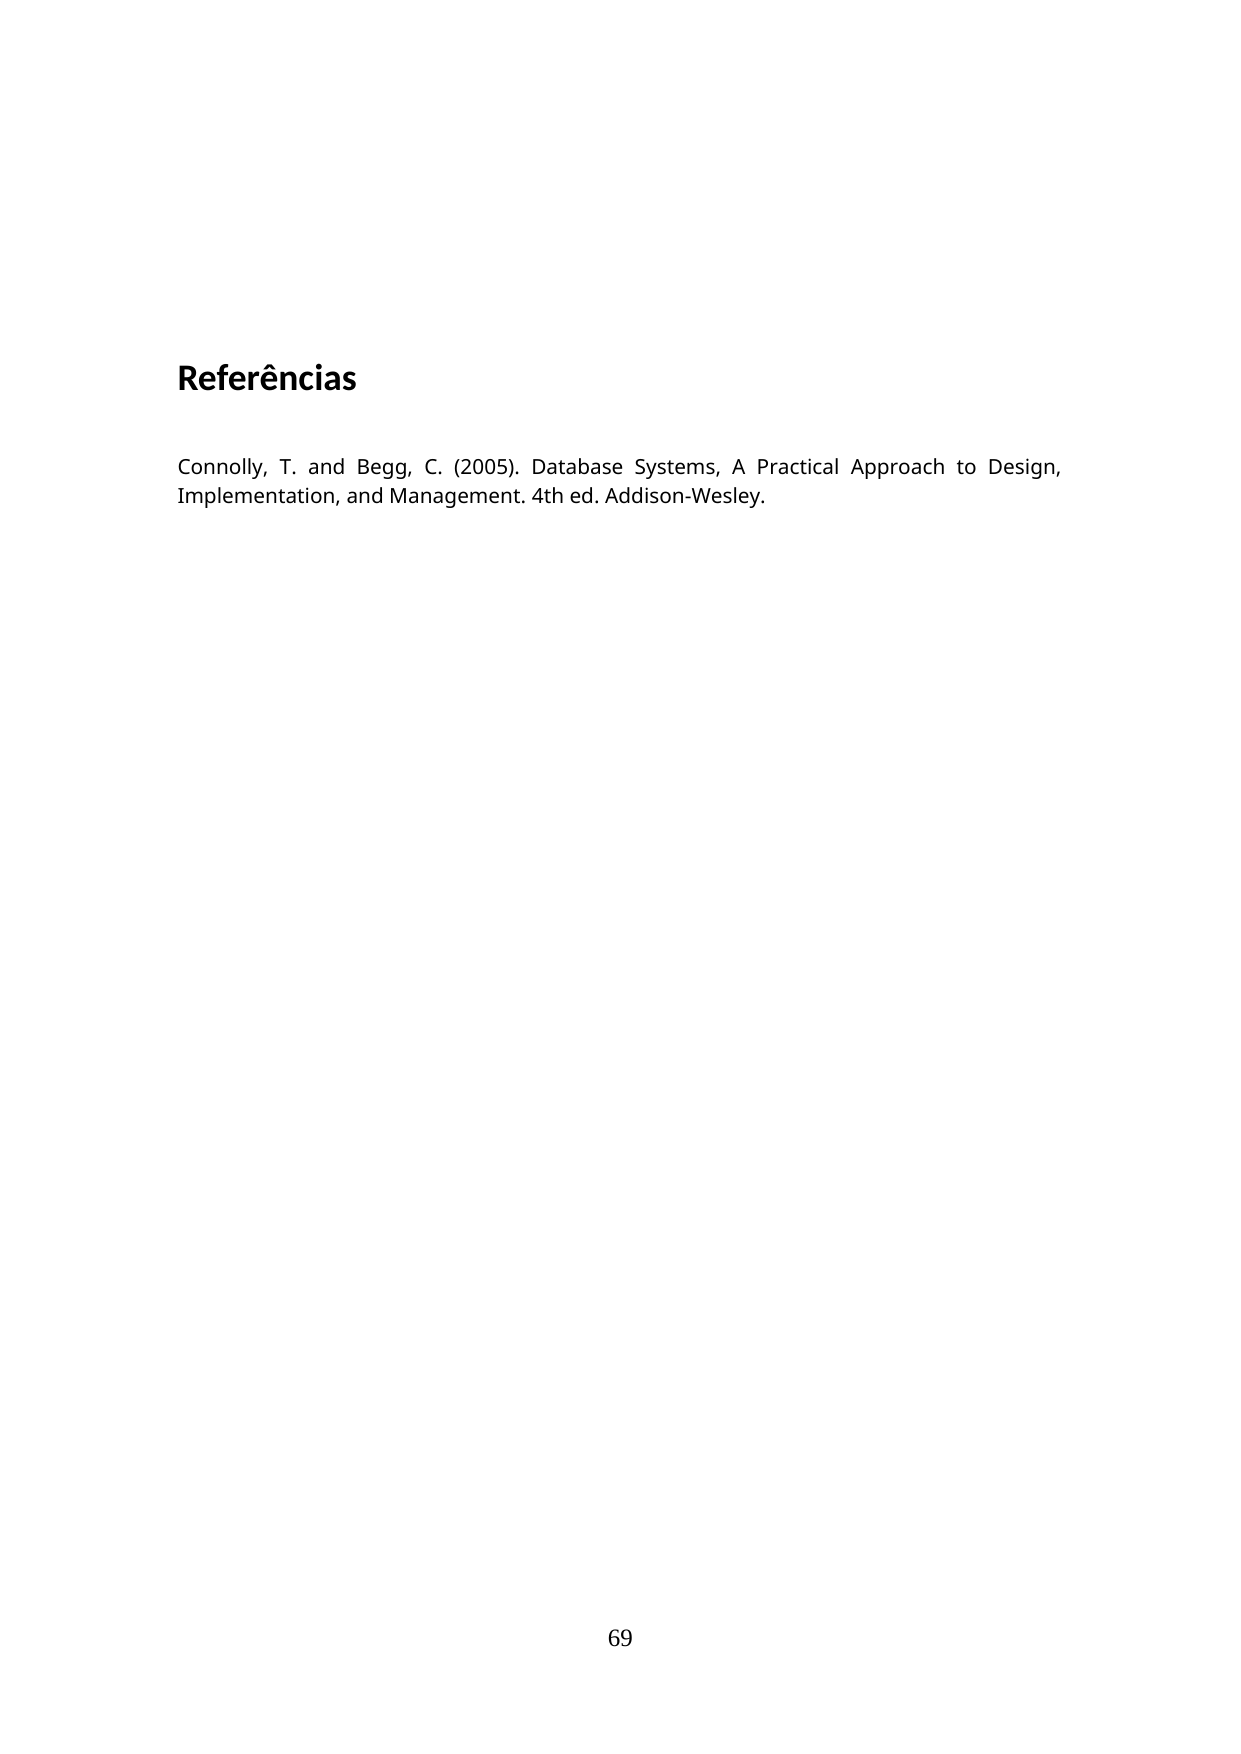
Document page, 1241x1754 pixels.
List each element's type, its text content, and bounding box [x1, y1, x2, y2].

text Connolly, T. and Begg, C. (2005). Database Systems, A Practical Approach to Design, Implementation, and Management. 4th ed. Addison-Wesley. [177, 452, 1063, 509]
text Referências [177, 354, 1063, 400]
